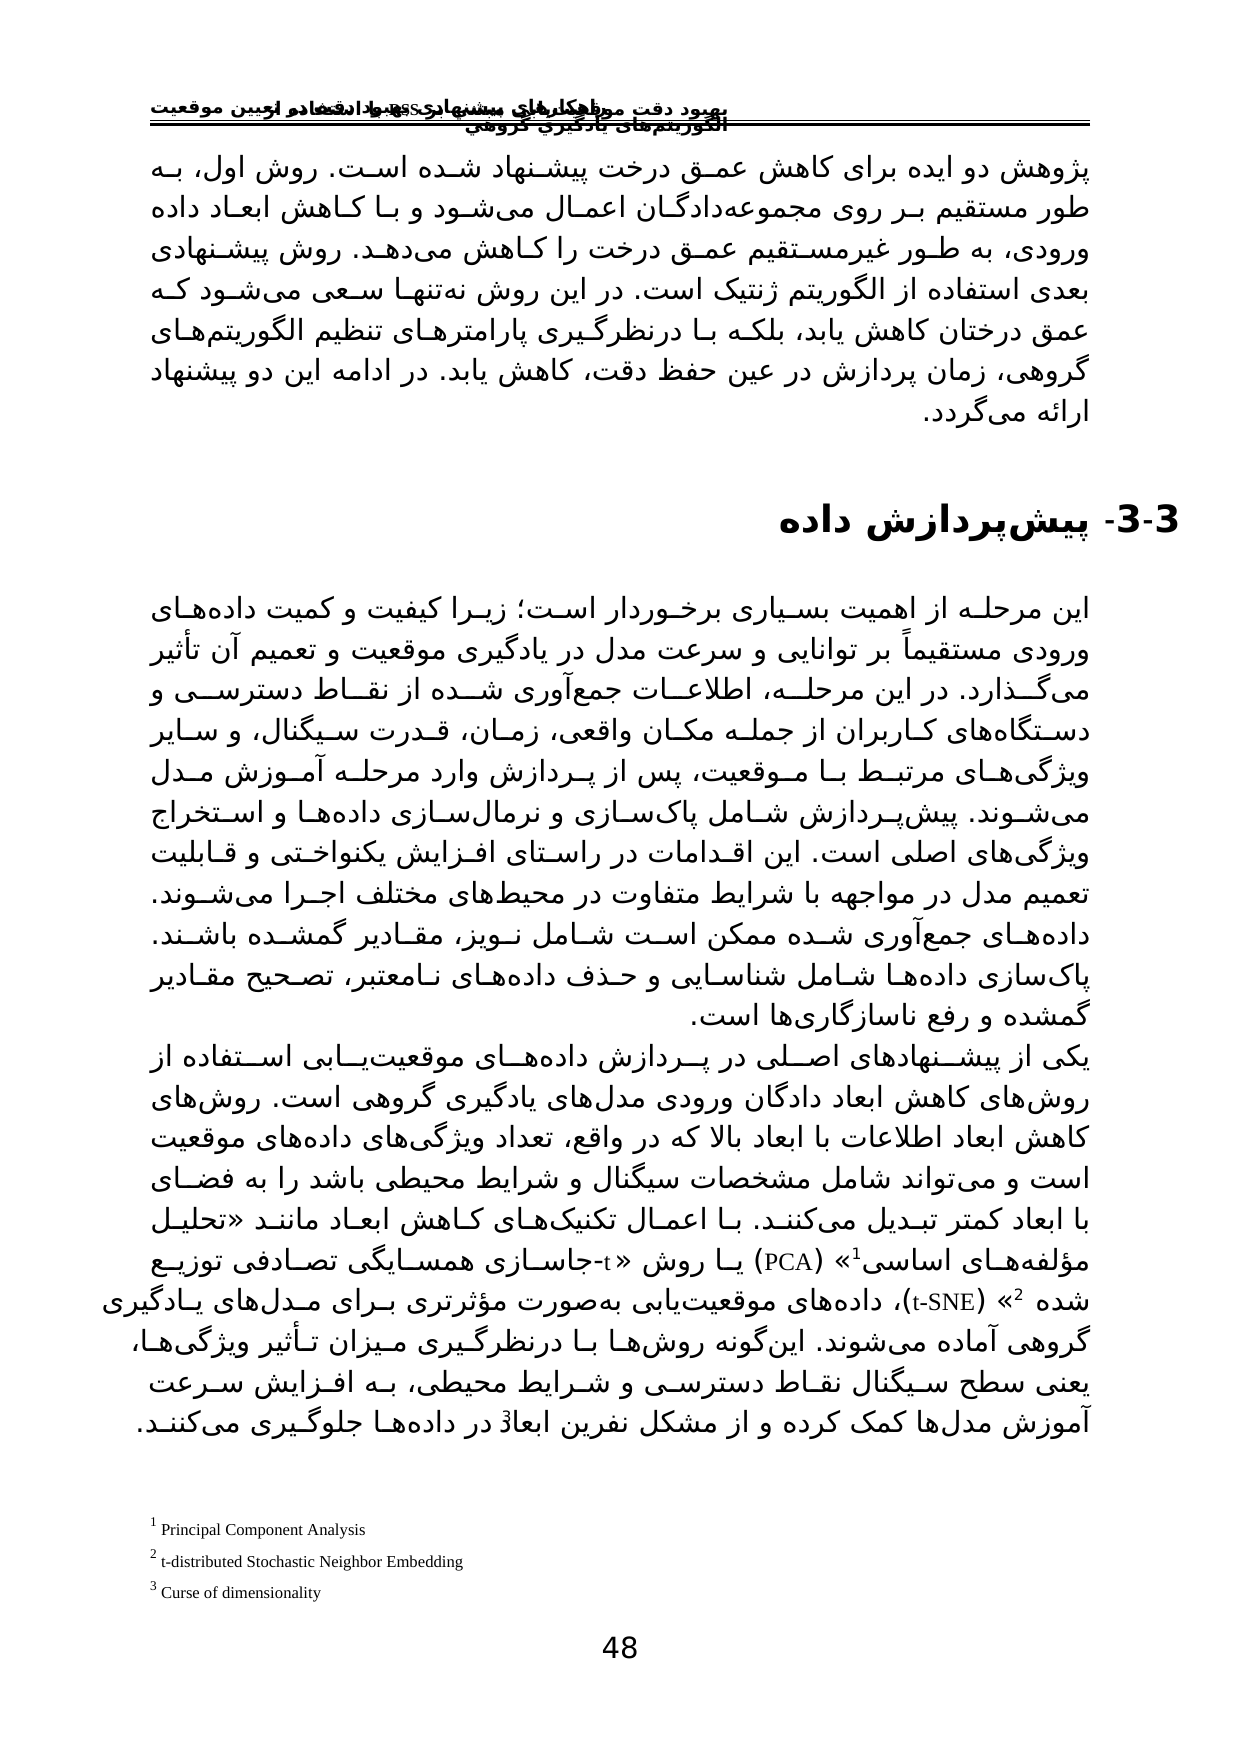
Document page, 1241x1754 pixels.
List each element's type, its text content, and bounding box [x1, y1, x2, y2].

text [150, 1039, 1090, 1440]
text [150, 150, 1090, 428]
list پیش‌پردازش داده [150, 498, 1090, 541]
text این مرحله از اهمیت بسیاری برخوردار است؛ زیرا کیفیت و کمیت داده‌های ورودی مستقیماً بر توانایی و سرعت مدل در یادگیری موقعیت و تعمیم آن تأثیر می‌گذارد. در این مرحله، اطلاعات جمع‌آوری شده از نقاط دسترسی و دستگاه‌های کاربران از جمله مکان واقعی، زمان، قدرت سیگنال، و سایر ویژگی‌های مرتبط با موقعیت، پس از پردازش وارد مرحله آموزش مدل می‌شوند. پیش‌پردازش شامل پاک‌سازی و نرمال‌سازی داده‌ها و استخراج ویژگی‌های اصلی است. این اقدامات در راستای افزایش یکنواختی و قابلیت تعمیم مدل در مواجهه با شرایط متفاوت در محیط‌های مختلف اجرا می‌شوند. داده‌های جمع‌آوری شده ممکن است شامل نویز، مقادیر گمشده باشند. پاک‌سازی داده‌ها شامل شناسایی و حذف داده‌های نامعتبر، تصحیح مقادیر گمشده و رفع ناسازگاری‌ها است. [150, 591, 1090, 1032]
